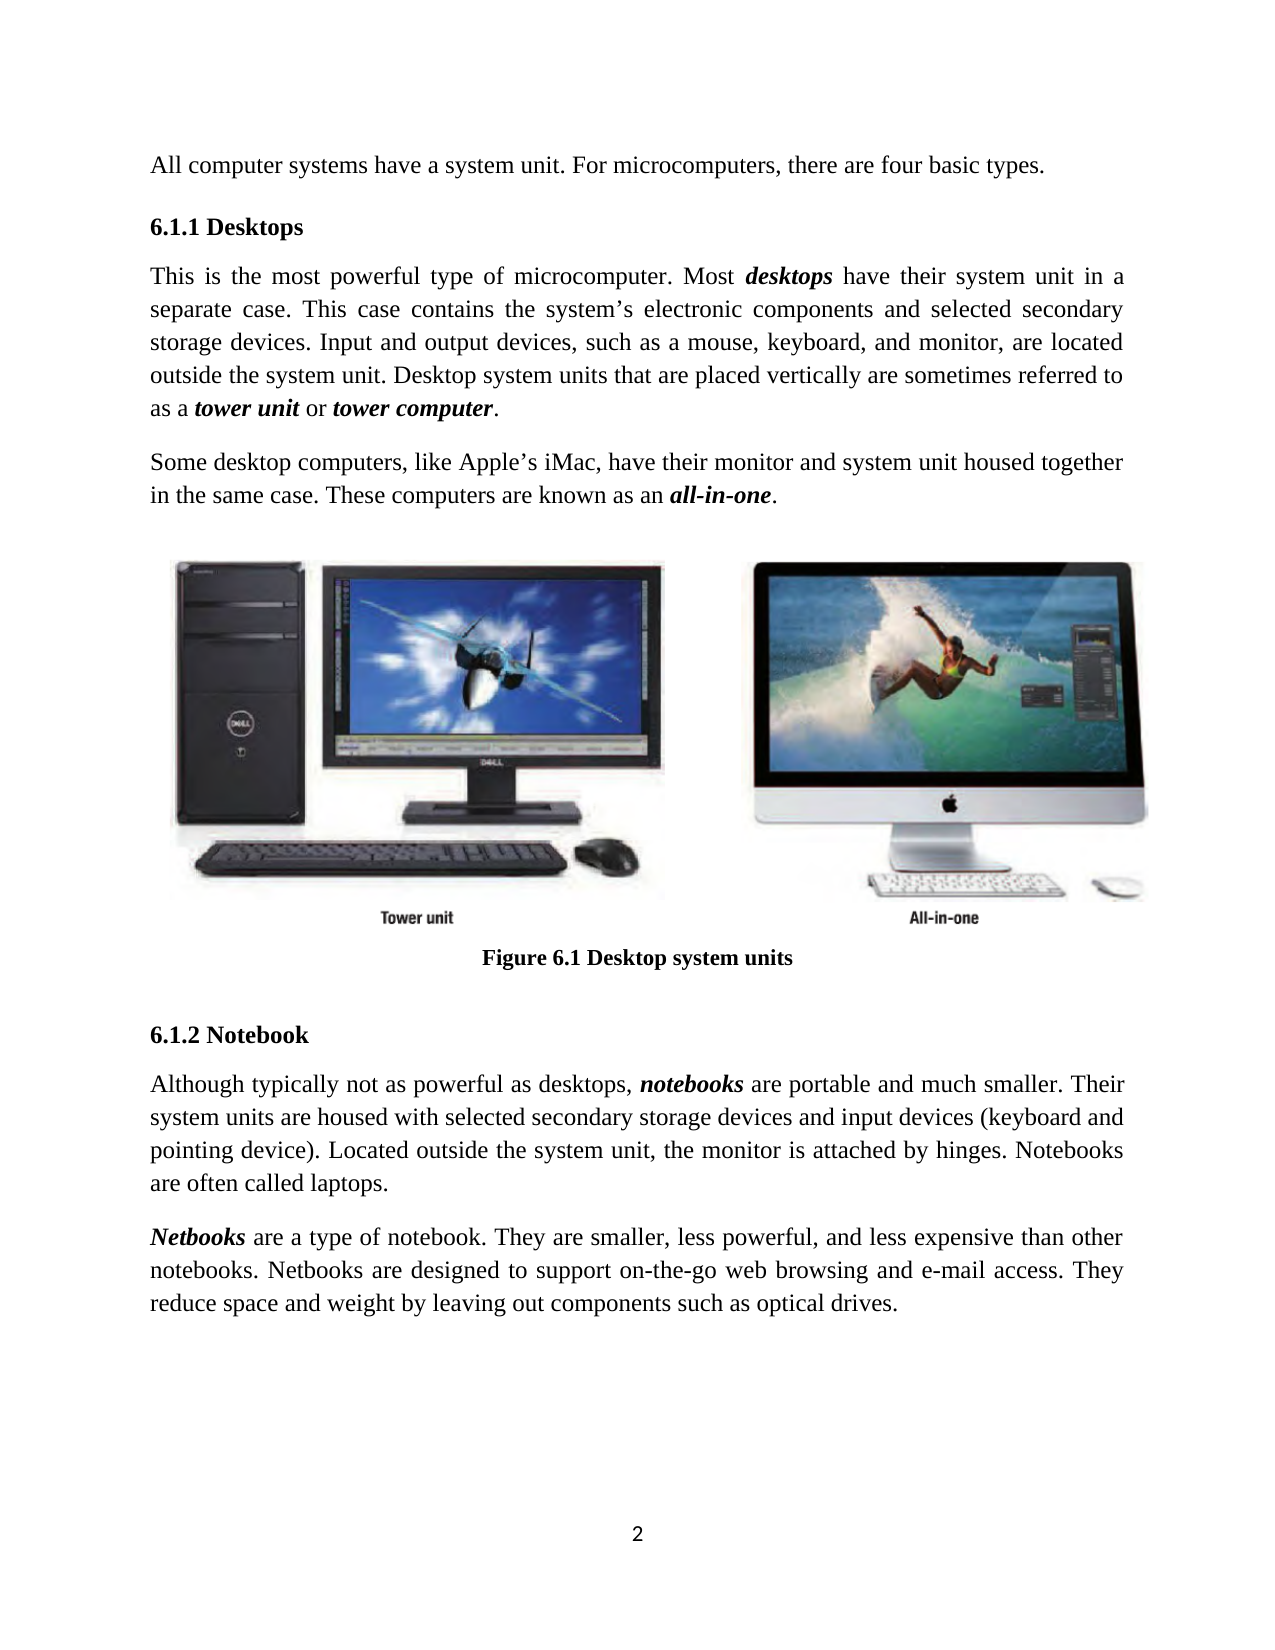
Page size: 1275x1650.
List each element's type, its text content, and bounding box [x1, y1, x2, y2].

text Figure 6.1 Desktop system units [150, 944, 1125, 970]
text 6.1.1 Desktops [150, 212, 1125, 241]
text All computer systems have a system unit. For microcomputers, there are four basic types. [150, 150, 1125, 179]
text Some desktop computers, like Apple’s iMac, have their monitor and system unit housed together in the same case. These computers are known as an all-in-one. [150, 447, 1125, 509]
text 6.1.2 Notebook [150, 1020, 1125, 1048]
text This is the most powerful type of microcomputer. Most desktops have their system unit in a separate case. This case contains the system’s electronic components and selected secondary storage devices. Input and output devices, such as a mouse, keyboard, and monitor, are located outside the system unit. Desktop system units that are placed vertically are sometimes referred to as a tower unit or tower computer. [150, 261, 1125, 422]
text Although typically not as powerful as desktops, notebooks are portable and much smaller. Their system units are housed with selected secondary storage devices and input devices (keyboard and pointing device). Located outside the system unit, the monitor is attached by hinges. Notebooks are often called laptops. [150, 1069, 1125, 1197]
text Netbooks are a type of notebook. They are smaller, less powerful, and less expensive than other notebooks. Netbooks are designed to support on-the-go web browsing and e-mail access. They reduce space and weight by leaving out components such as optical drives. [150, 1222, 1125, 1317]
